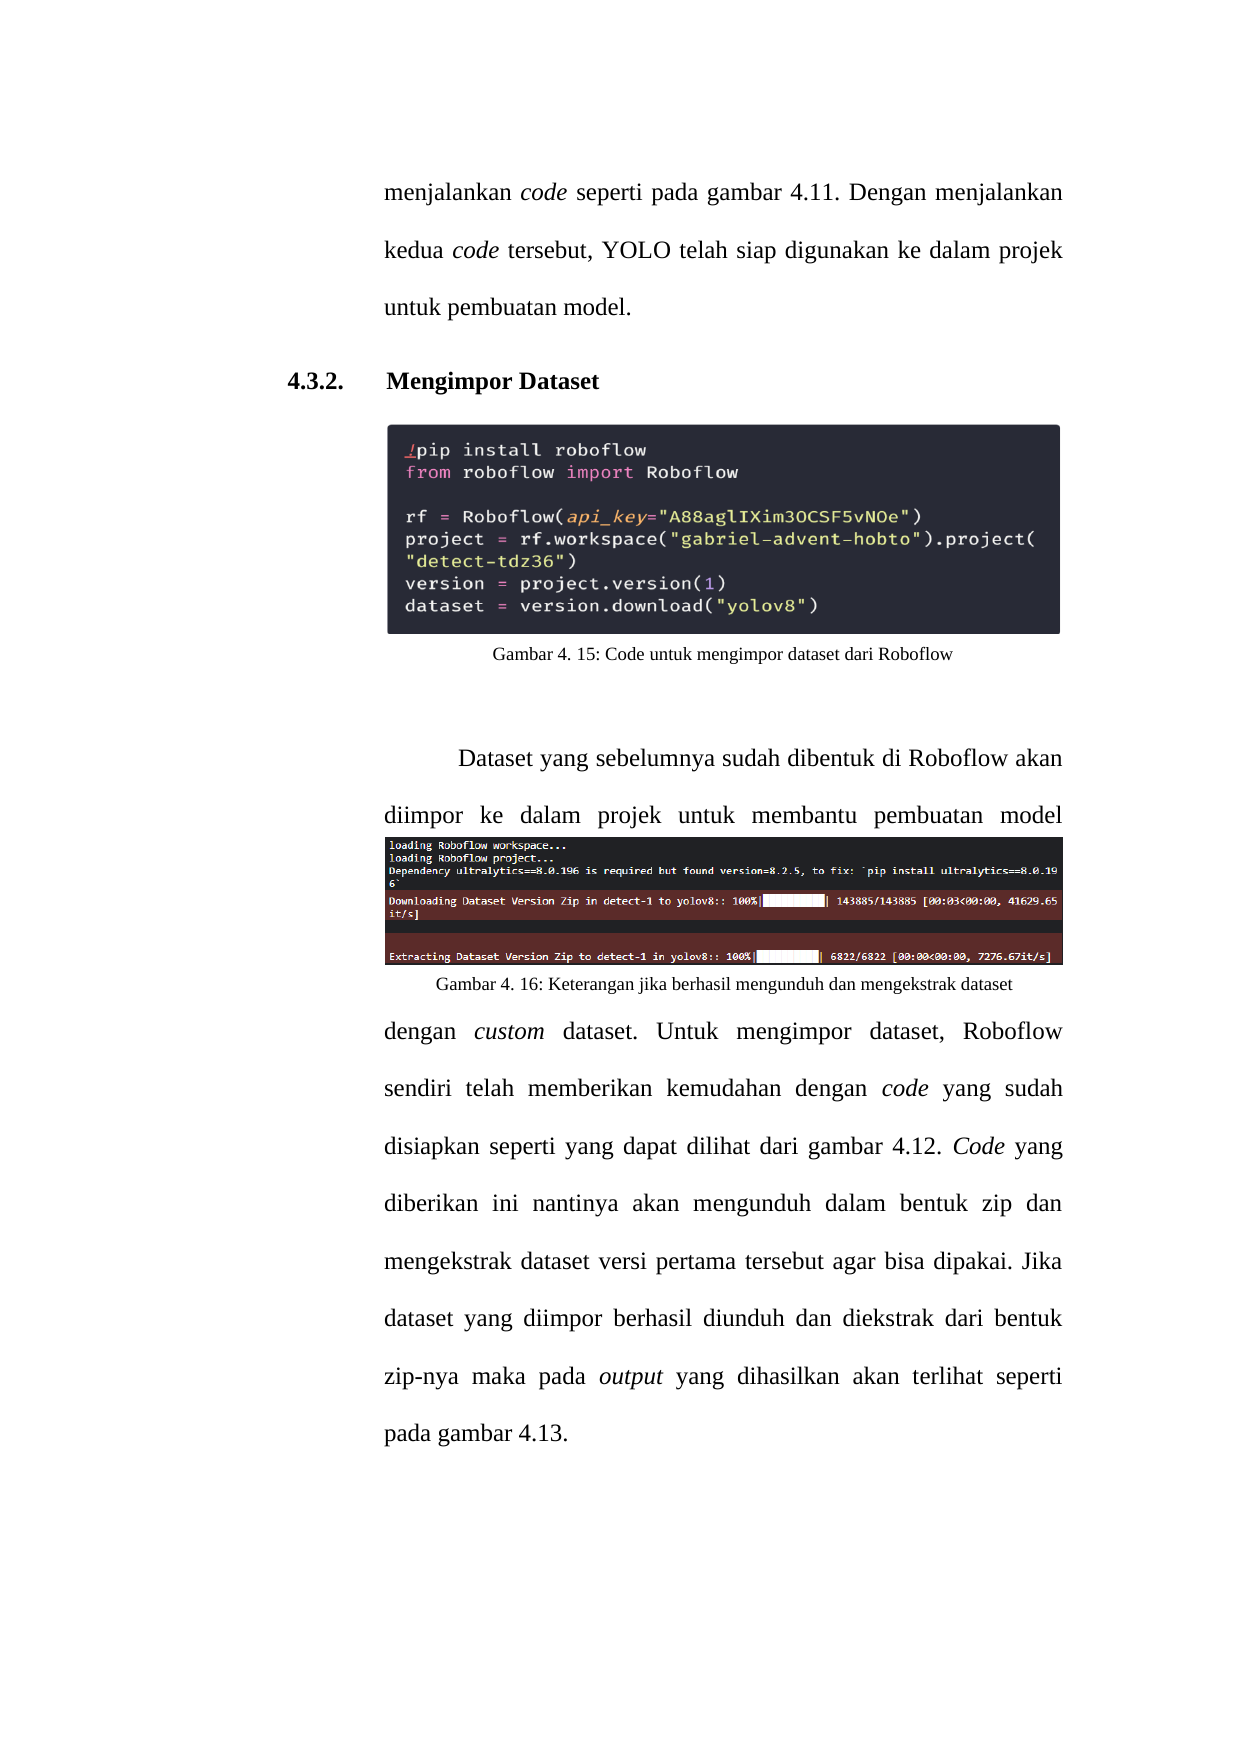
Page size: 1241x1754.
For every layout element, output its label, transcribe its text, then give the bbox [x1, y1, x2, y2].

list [384, 177, 1063, 321]
picture [385, 837, 1063, 965]
subtitle Mengimpor Dataset [287, 366, 1063, 395]
picture [384, 424, 1062, 634]
